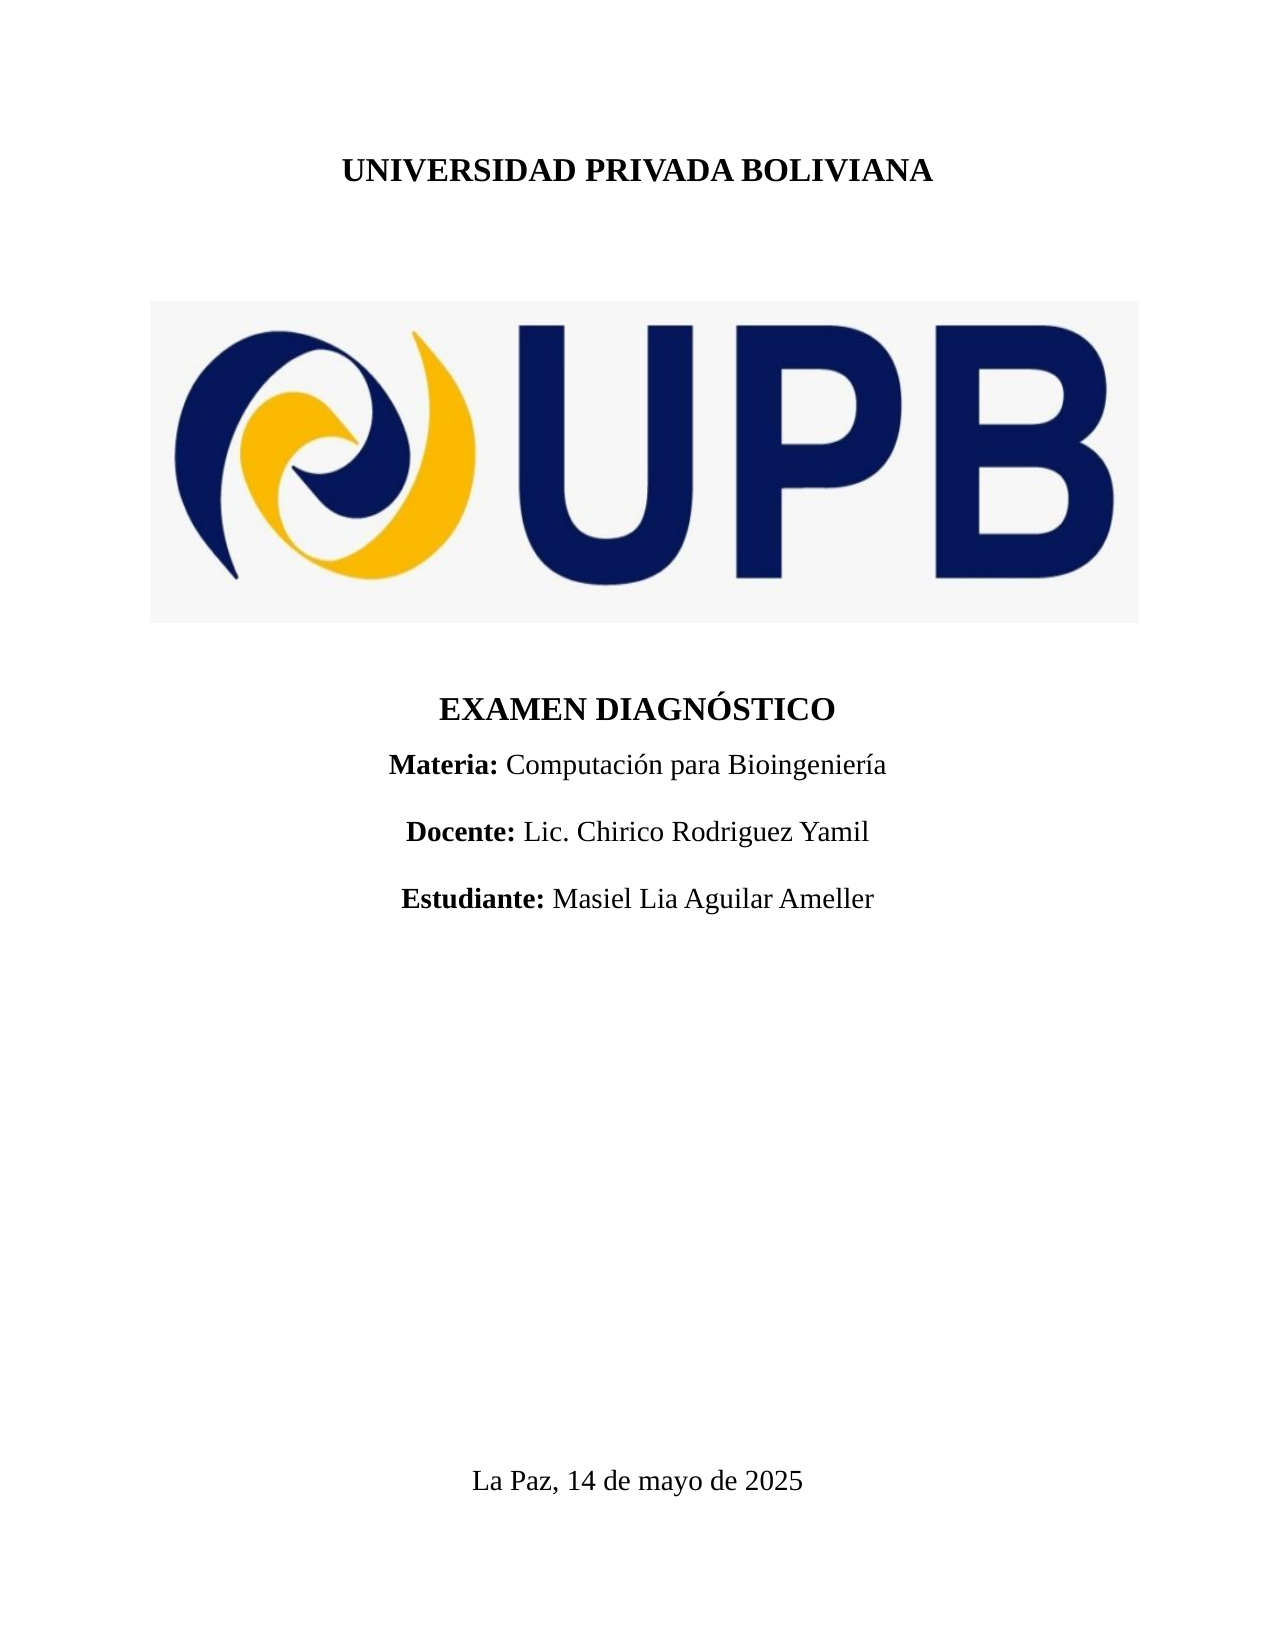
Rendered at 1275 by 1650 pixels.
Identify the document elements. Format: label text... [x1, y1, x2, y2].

text EXAMEN DIAGNÓSTICO [150, 689, 1125, 727]
text UNIVERSIDAD PRIVADA BOLIVIANA [150, 150, 1125, 188]
text Estudiante: Masiel Lia Aguilar Ameller [150, 881, 1125, 914]
text Docente: Lic. Chirico Rodriguez Yamil [150, 814, 1125, 847]
text La Paz, 14 de mayo de 2025 [150, 1463, 1125, 1497]
picture [150, 301, 1139, 623]
text Materia: Computación para Bioingeniería [150, 747, 1125, 780]
